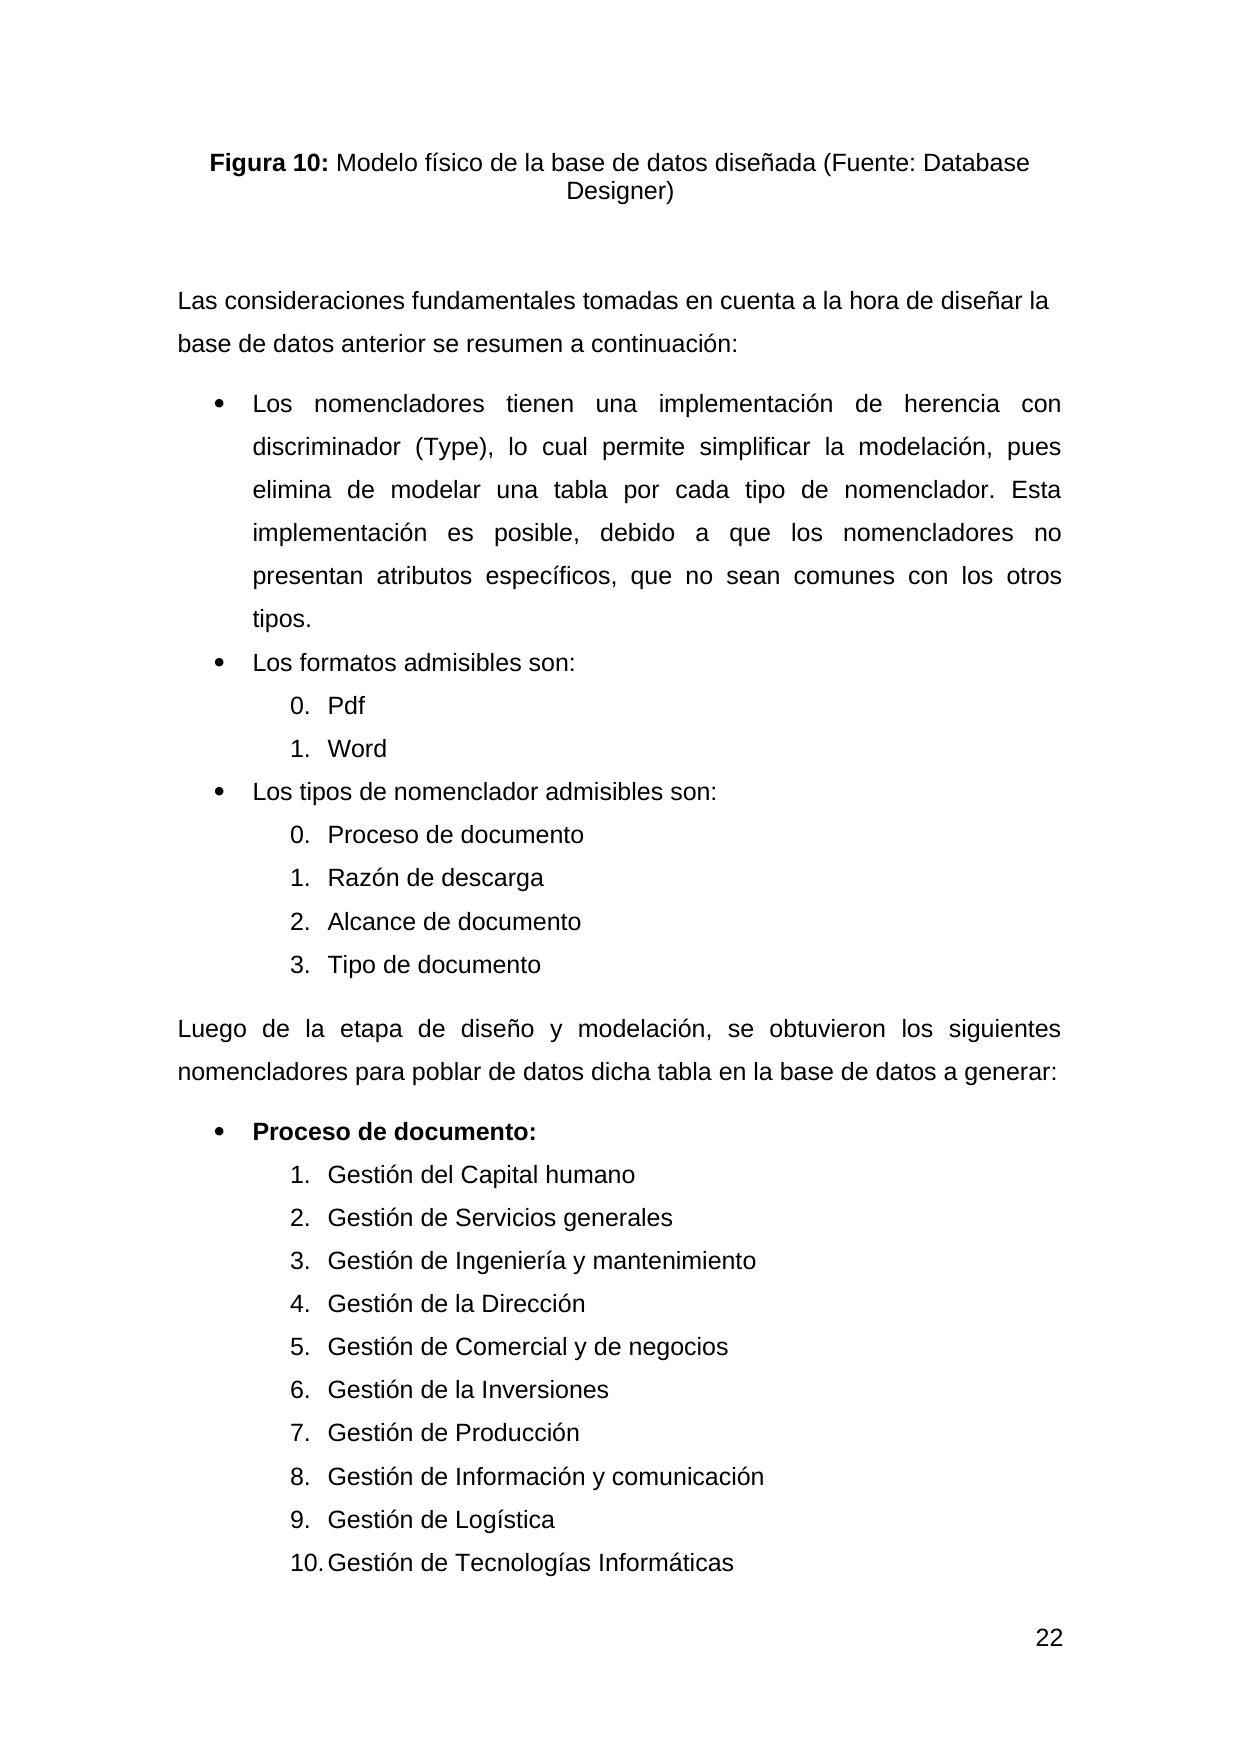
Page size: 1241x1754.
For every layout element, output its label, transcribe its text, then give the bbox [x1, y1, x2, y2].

list Los tipos de nomenclador admisibles son: [215, 777, 1063, 806]
list Tipo de documento [290, 949, 1063, 978]
list Gestión de Ingeniería y mantenimiento [290, 1246, 1063, 1275]
list Pdf [290, 691, 1063, 719]
list Gestión del Capital humano [290, 1160, 1063, 1188]
list Gestión de Producción [290, 1418, 1063, 1447]
list Gestión de Logística [290, 1505, 1063, 1533]
list Gestión de la Inversiones [290, 1375, 1063, 1404]
text Las consideraciones fundamentales tomadas en cuenta a la hora de diseñar la base de datos anterior se resumen a continuación: [177, 286, 1063, 358]
text Luego de la etapa de diseño y modelación, se obtuvieron los siguientes nomencladores para poblar de datos dicha tabla en la base de datos a generar: [177, 1013, 1063, 1085]
list Alcance de documento [290, 906, 1063, 935]
list Gestión de Comercial y de negocios [290, 1332, 1063, 1361]
list Gestión de Información y comunicación [290, 1462, 1063, 1490]
list Word [290, 734, 1063, 763]
list Proceso de documento [290, 820, 1063, 849]
list Proceso de documento: [215, 1116, 1063, 1145]
list Razón de descarga [290, 863, 1063, 892]
list Gestión de la Dirección [290, 1289, 1063, 1318]
list Los formatos admisibles son: [215, 647, 1063, 676]
list Gestión de Servicios generales [290, 1203, 1063, 1232]
list Los nomencladores tienen una implementación de herencia con discriminador (Type), lo cual permite simplificar la modelación, pues elimina de modelar una tabla por cada tipo de nomenclador. Esta implementación es posible, debido a que los nomencladores no presentan atributos específicos, que no sean comunes con los otros tipos. [215, 389, 1063, 633]
text Figura 10: Modelo físico de la base de datos diseñada (Fuente: Database Designer) [177, 148, 1063, 205]
list Gestión de Tecnologías Informáticas [290, 1548, 1063, 1577]
